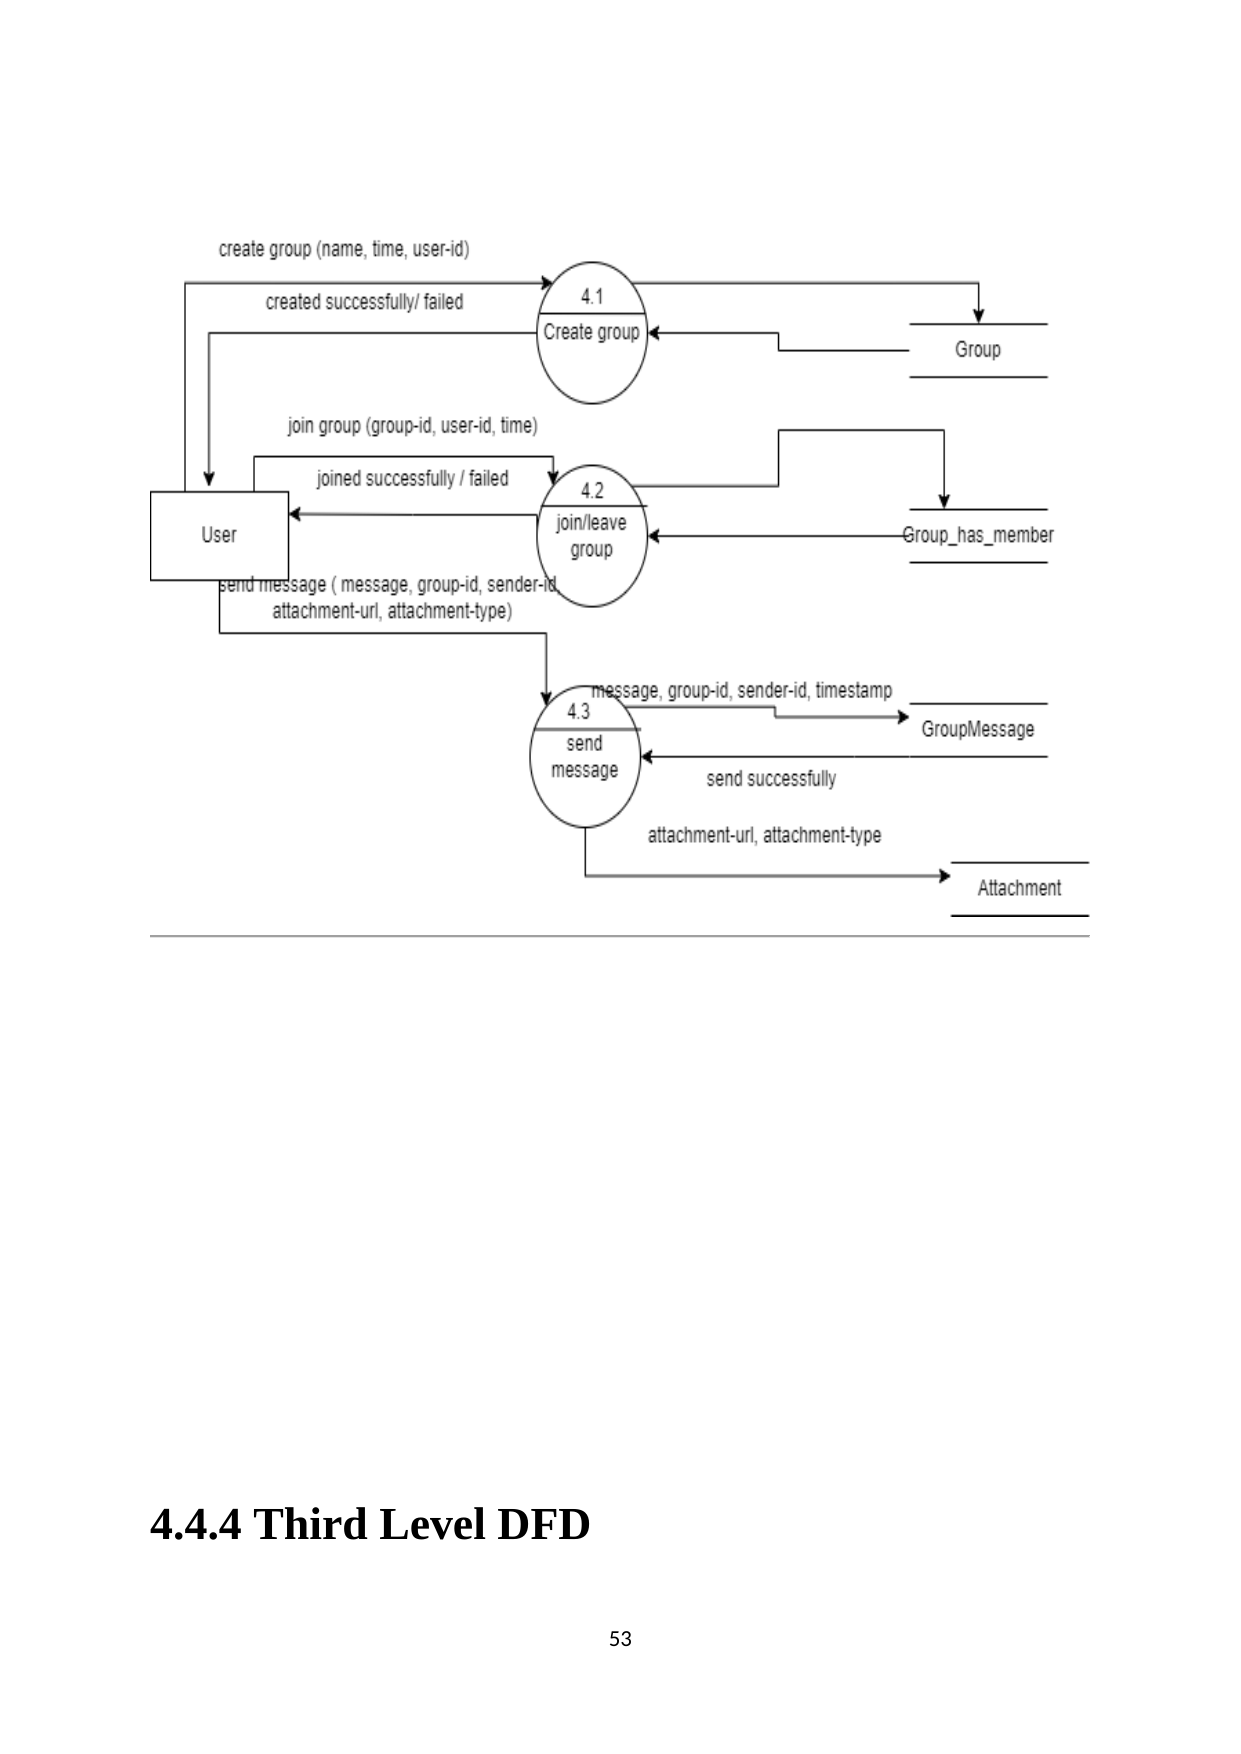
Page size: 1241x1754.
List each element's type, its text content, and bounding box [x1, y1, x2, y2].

picture [150, 223, 1090, 917]
text 4.4.4 Third Level DFD [150, 1497, 1090, 1549]
